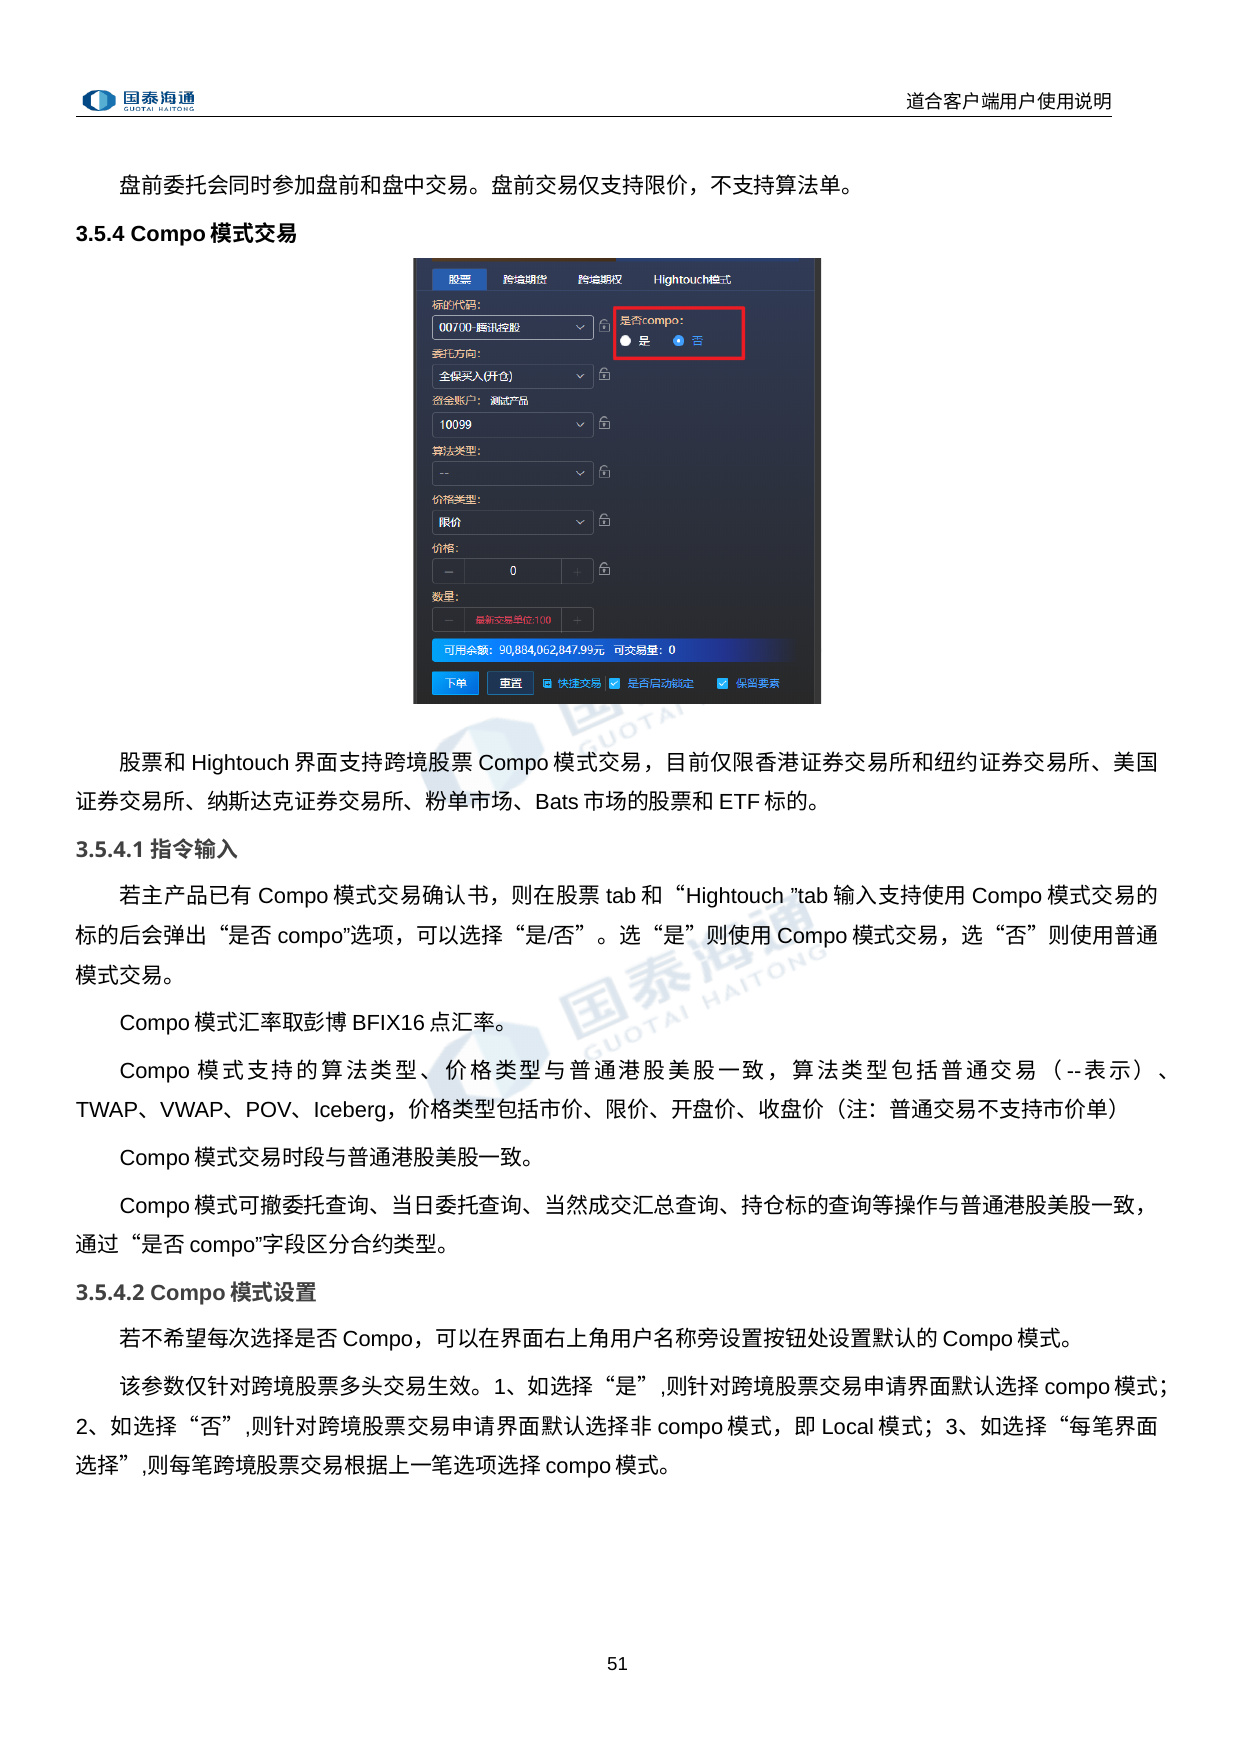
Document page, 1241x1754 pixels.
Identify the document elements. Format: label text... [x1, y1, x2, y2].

subtitle Compo模式交易 [76, 212, 1159, 252]
text Compo模式支持的算法类型、价格类型与普通港股美股一致，算法类型包括普通交易（--表示）、TWAP、VWAP、POV、Iceberg，价格类型包括市价、限价、开盘价、收盘价（注：普通交易不支持市价单） [76, 1049, 1159, 1128]
text 该参数仅针对跨境股票多头交易生效。1、如选择“是”,则针对跨境股票交易申请界面默认选择compo模式；2、如选择“否”,则针对跨境股票交易申请界面默认选择非compo模式，即Local模式；3、如选择“每笔界面选择”,则每笔跨境股票交易根据上一笔选项选择compo模式。 [76, 1365, 1159, 1484]
text Compo模式可撤委托查询、当日委托查询、当然成交汇总查询、持仓标的查询等操作与普通港股美股一致，通过“是否compo”字段区分合约类型。 [76, 1184, 1159, 1263]
text 盘前委托会同时参加盘前和盘中交易。盘前交易仅支持限价，不支持算法单。 [76, 164, 1159, 204]
text 股票和Hightouch界面支持跨境股票Compo模式交易，目前仅限香港证券交易所和纽约证券交易所、美国证券交易所、纳斯达克证券交易所、粉单市场、Bats市场的股票和ETF标的。 [76, 741, 1159, 820]
text 若不希望每次选择是否Compo，可以在界面右上角用户名称旁设置按钮处设置默认的Compo模式。 [76, 1317, 1159, 1357]
subtitle Compo模式设置 [76, 1271, 1159, 1311]
text Compo模式交易时段与普通港股美股一致。 [76, 1136, 1159, 1176]
text Compo模式汇率取彭博BFIX16点汇率。 [76, 1001, 1159, 1041]
text 若主产品已有Compo模式交易确认书，则在股票tab和“Hightouch ”tab输入支持使用Compo模式交易的标的后会弹出“是否compo”选项，可以选择“是/否”。选“是”则使用Compo模式交易，选“否”则使用普通模式交易。 [76, 874, 1159, 993]
subtitle 指令输入 [76, 828, 1159, 867]
picture [413, 258, 822, 704]
picture [63, 86, 213, 115]
